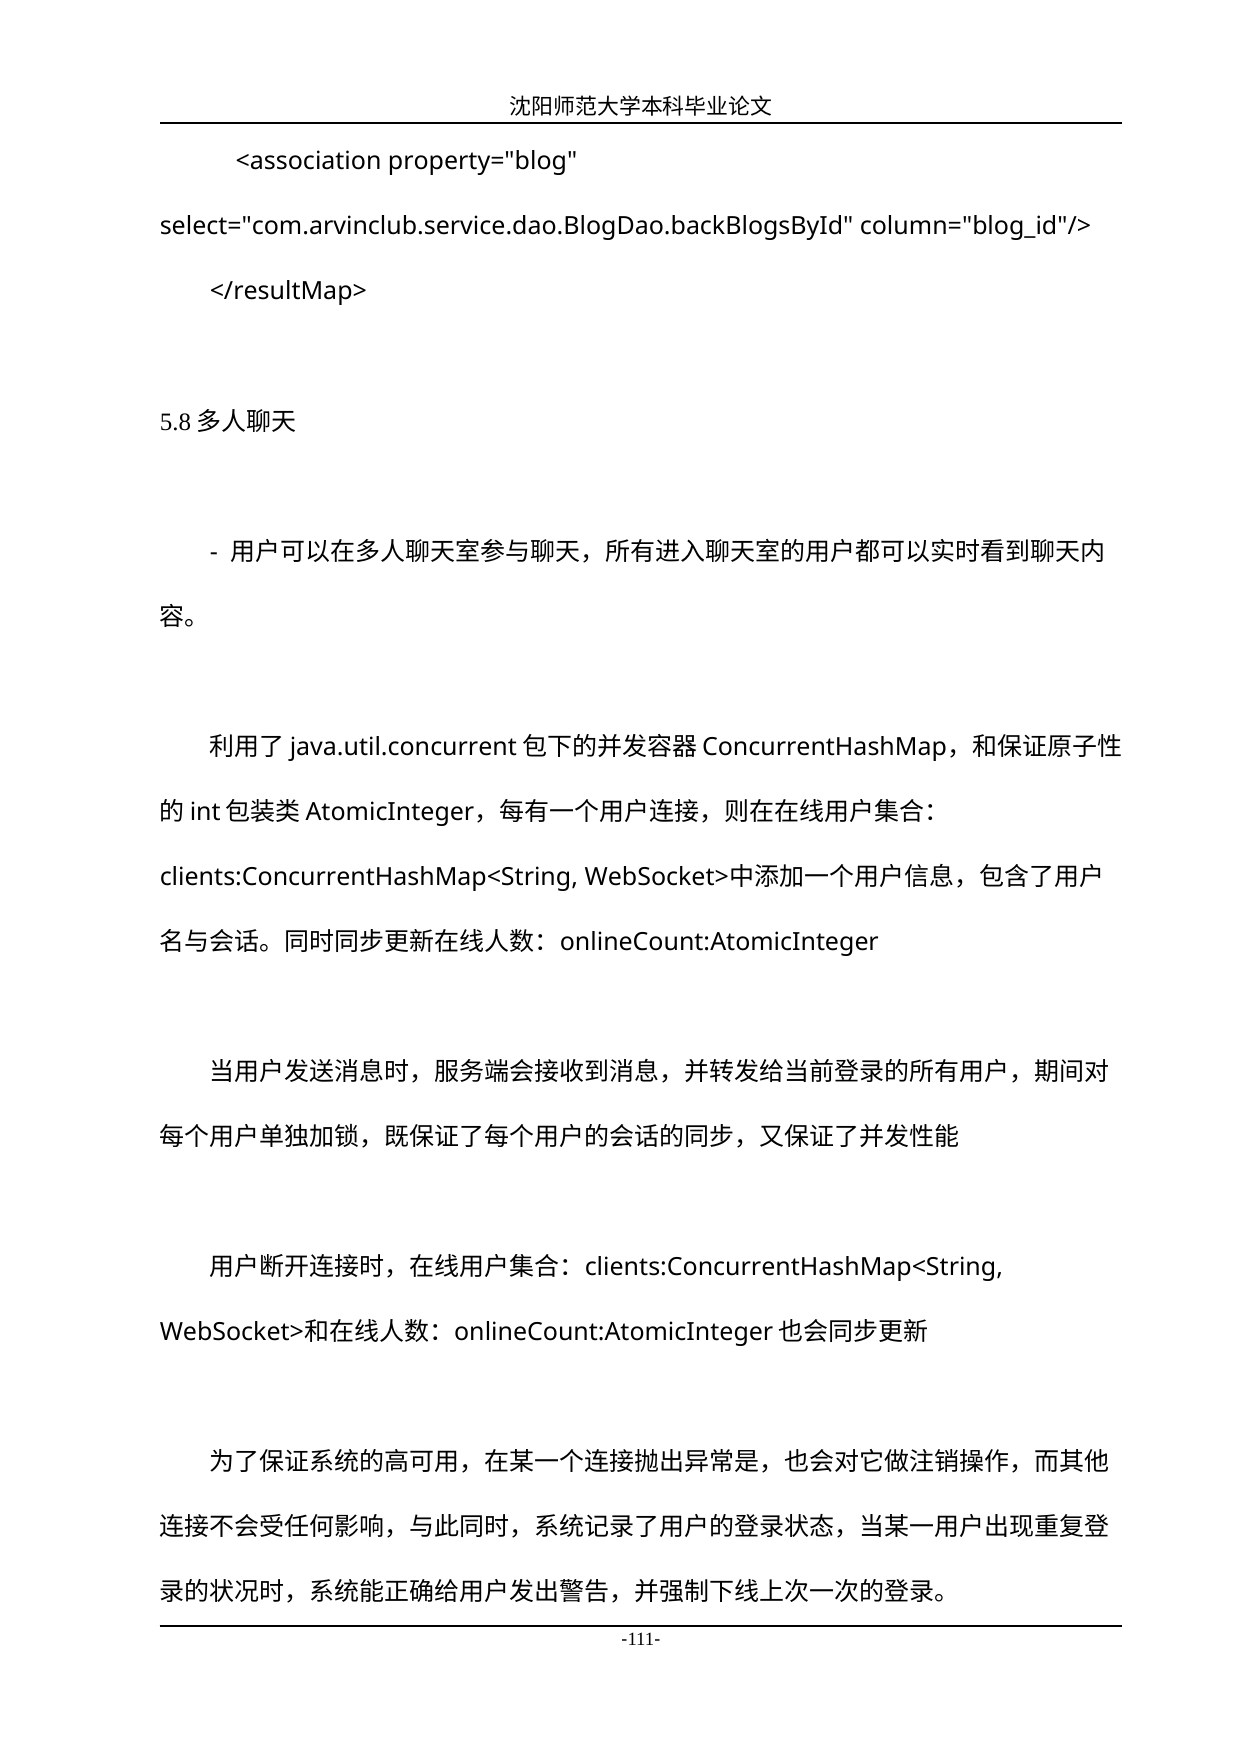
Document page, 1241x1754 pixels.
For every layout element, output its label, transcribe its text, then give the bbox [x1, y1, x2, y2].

text - 用户可以在多人聊天室参与聊天，所有进入聊天室的用户都可以实时看到聊天内容。 [159, 517, 1122, 647]
text 利用了java.util.concurrent包下的并发容器ConcurrentHashMap，和保证原子性的int包装类AtomicInteger，每有一个用户连接，则在在线用户集合：clients:ConcurrentHashMap<String, WebSocket>中添加一个用户信息，包含了用户名与会话。同时同步更新在线人数：onlineCount:AtomicInteger [159, 712, 1122, 972]
text <association property="blog" select="com.arvinclub.service.dao.BlogDao.backBlogsById" column="blog_id"/> [159, 127, 1122, 257]
text 为了保证系统的高可用，在某一个连接抛出异常是，也会对它做注销操作，而其他连接不会受任何影响，与此同时，系统记录了用户的登录状态，当某一用户出现重复登录的状况时，系统能正确给用户发出警告，并强制下线上次一次的登录。 [159, 1427, 1122, 1622]
text </resultMap> [159, 257, 1122, 322]
subtitle 5.8多人聊天 [159, 387, 1122, 452]
text 当用户发送消息时，服务端会接收到消息，并转发给当前登录的所有用户，期间对每个用户单独加锁，既保证了每个用户的会话的同步，又保证了并发性能 [159, 1037, 1122, 1167]
text 用户断开连接时，在线用户集合：clients:ConcurrentHashMap<String, WebSocket>和在线人数：onlineCount:AtomicInteger也会同步更新 [159, 1232, 1122, 1362]
